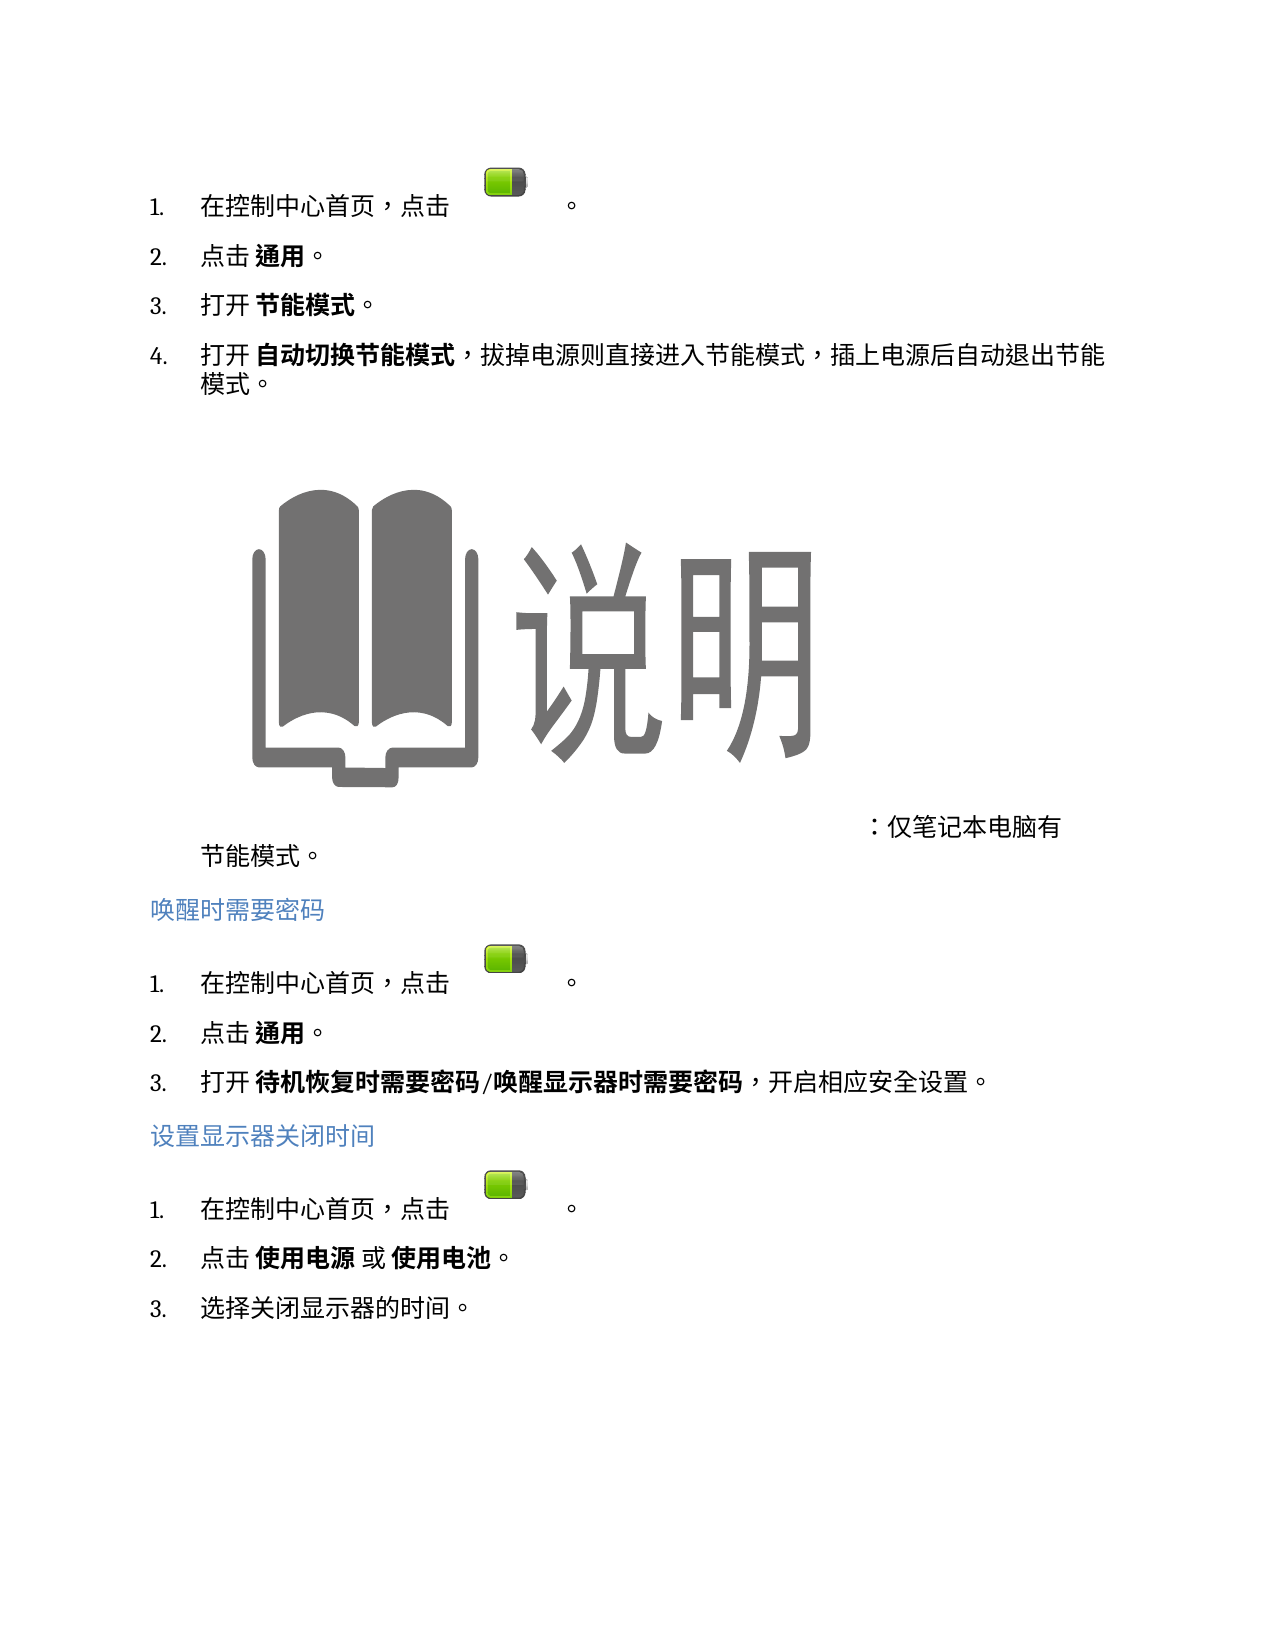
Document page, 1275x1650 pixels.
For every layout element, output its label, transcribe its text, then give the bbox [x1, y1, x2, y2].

subtitle 设置显示器关闭时间 [150, 1119, 1125, 1153]
list 点击 通用。 [150, 243, 1125, 271]
list 点击 使用电源 或 使用电池。 [150, 1245, 1125, 1274]
list 在控制中心首页，点击 。 [150, 1153, 1125, 1224]
list 在控制中心首页，点击 。 [150, 150, 1125, 222]
list 打开 节能模式。 [150, 292, 1125, 321]
subtitle 唤醒时需要密码 [150, 893, 1125, 927]
list 打开 自动切换节能模式，拔掉电源则直接进入节能模式，插上电源后自动退出节能模式。 [150, 342, 1125, 399]
list 选择关闭显示器的时间。 [150, 1295, 1125, 1324]
list 打开 待机恢复时需要密码/唤醒显示器时需要密码，开启相应安全设置。 [150, 1069, 1125, 1098]
list 在控制中心首页，点击 。 [150, 927, 1125, 999]
list 点击 通用。 [150, 1019, 1125, 1048]
text ：仅笔记本电脑有节能模式。 [200, 420, 1075, 872]
